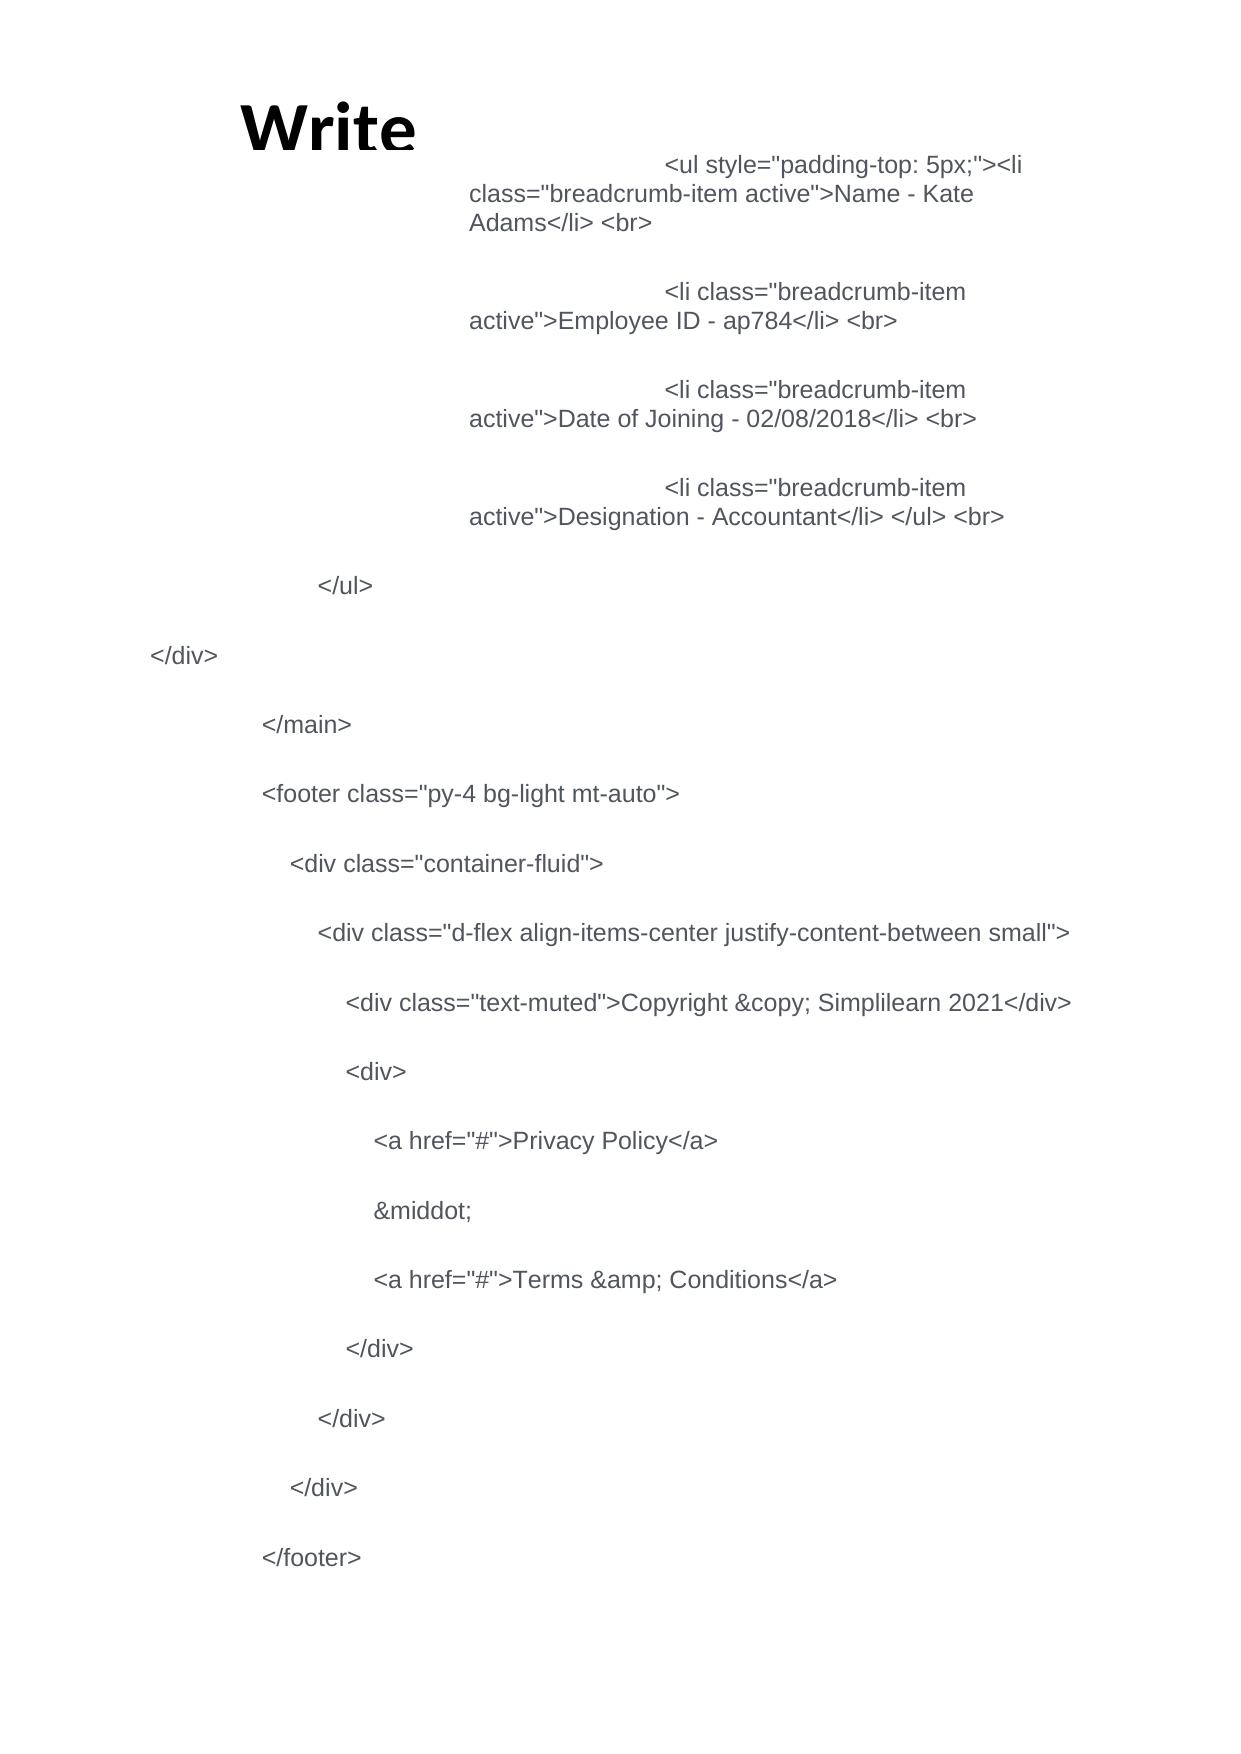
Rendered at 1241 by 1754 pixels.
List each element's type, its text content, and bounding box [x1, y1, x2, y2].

text <div> [150, 1057, 1090, 1086]
text <footer class="py-4 bg-light mt-auto"> [150, 779, 1090, 808]
text </div> [150, 1404, 1090, 1432]
text </ul> [150, 571, 1090, 600]
text <a href="#">Terms &amp; Conditions</a> [150, 1265, 1090, 1294]
text </div> [150, 1334, 1090, 1363]
text <div class="d-flex align-items-center justify-content-between small"> [150, 918, 1090, 947]
text </footer> [150, 1542, 1090, 1571]
text <li class="breadcrumb-item active">Designation - Accountant</li> </ul> <br> [150, 473, 1090, 531]
text </div> [150, 641, 1090, 669]
text <li class="breadcrumb-item active">Employee ID - ap784</li> <br> [150, 277, 1090, 334]
text <a href="#">Privacy Policy</a> [150, 1126, 1090, 1155]
text </main> [150, 710, 1090, 739]
text <div class="container-fluid"> [150, 849, 1090, 877]
text <div class="text-muted">Copyright &copy; Simplilearn 2021</div> [150, 987, 1090, 1016]
text <ul style="padding-top: 5px;"><li class="breadcrumb-item active">Name - Kate Adams</li> <br> [150, 150, 1090, 236]
text &middot; [150, 1196, 1090, 1224]
text <li class="breadcrumb-item active">Date of Joining - 02/08/2018</li> <br> [150, 375, 1090, 432]
text </div> [150, 1473, 1090, 1502]
